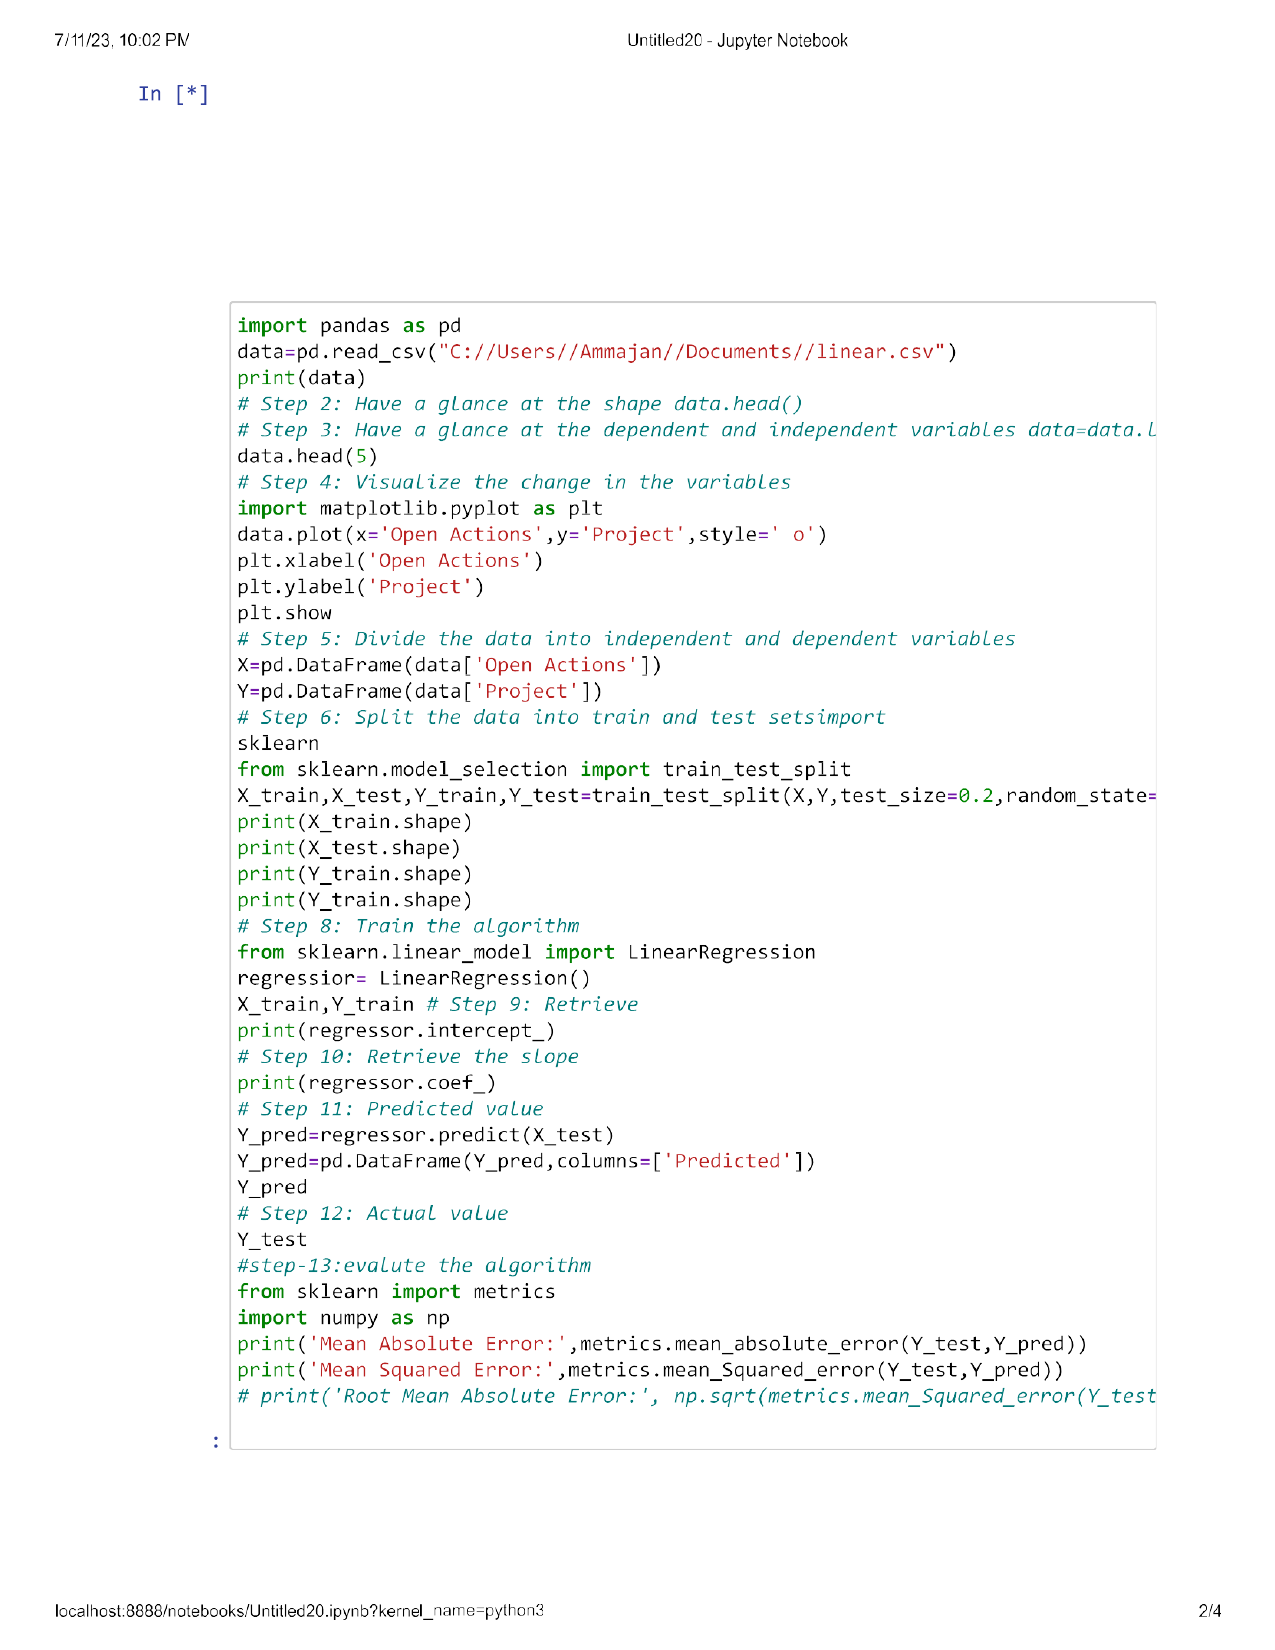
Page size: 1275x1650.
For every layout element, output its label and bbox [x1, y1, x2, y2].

picture [56, 1604, 419, 1620]
picture [128, 33, 160, 46]
picture [55, 33, 76, 46]
picture [229, 301, 1157, 1450]
picture [420, 1604, 543, 1620]
picture [628, 33, 702, 46]
picture [166, 33, 189, 46]
picture [1199, 1604, 1221, 1617]
picture [707, 33, 848, 50]
picture [78, 33, 113, 49]
